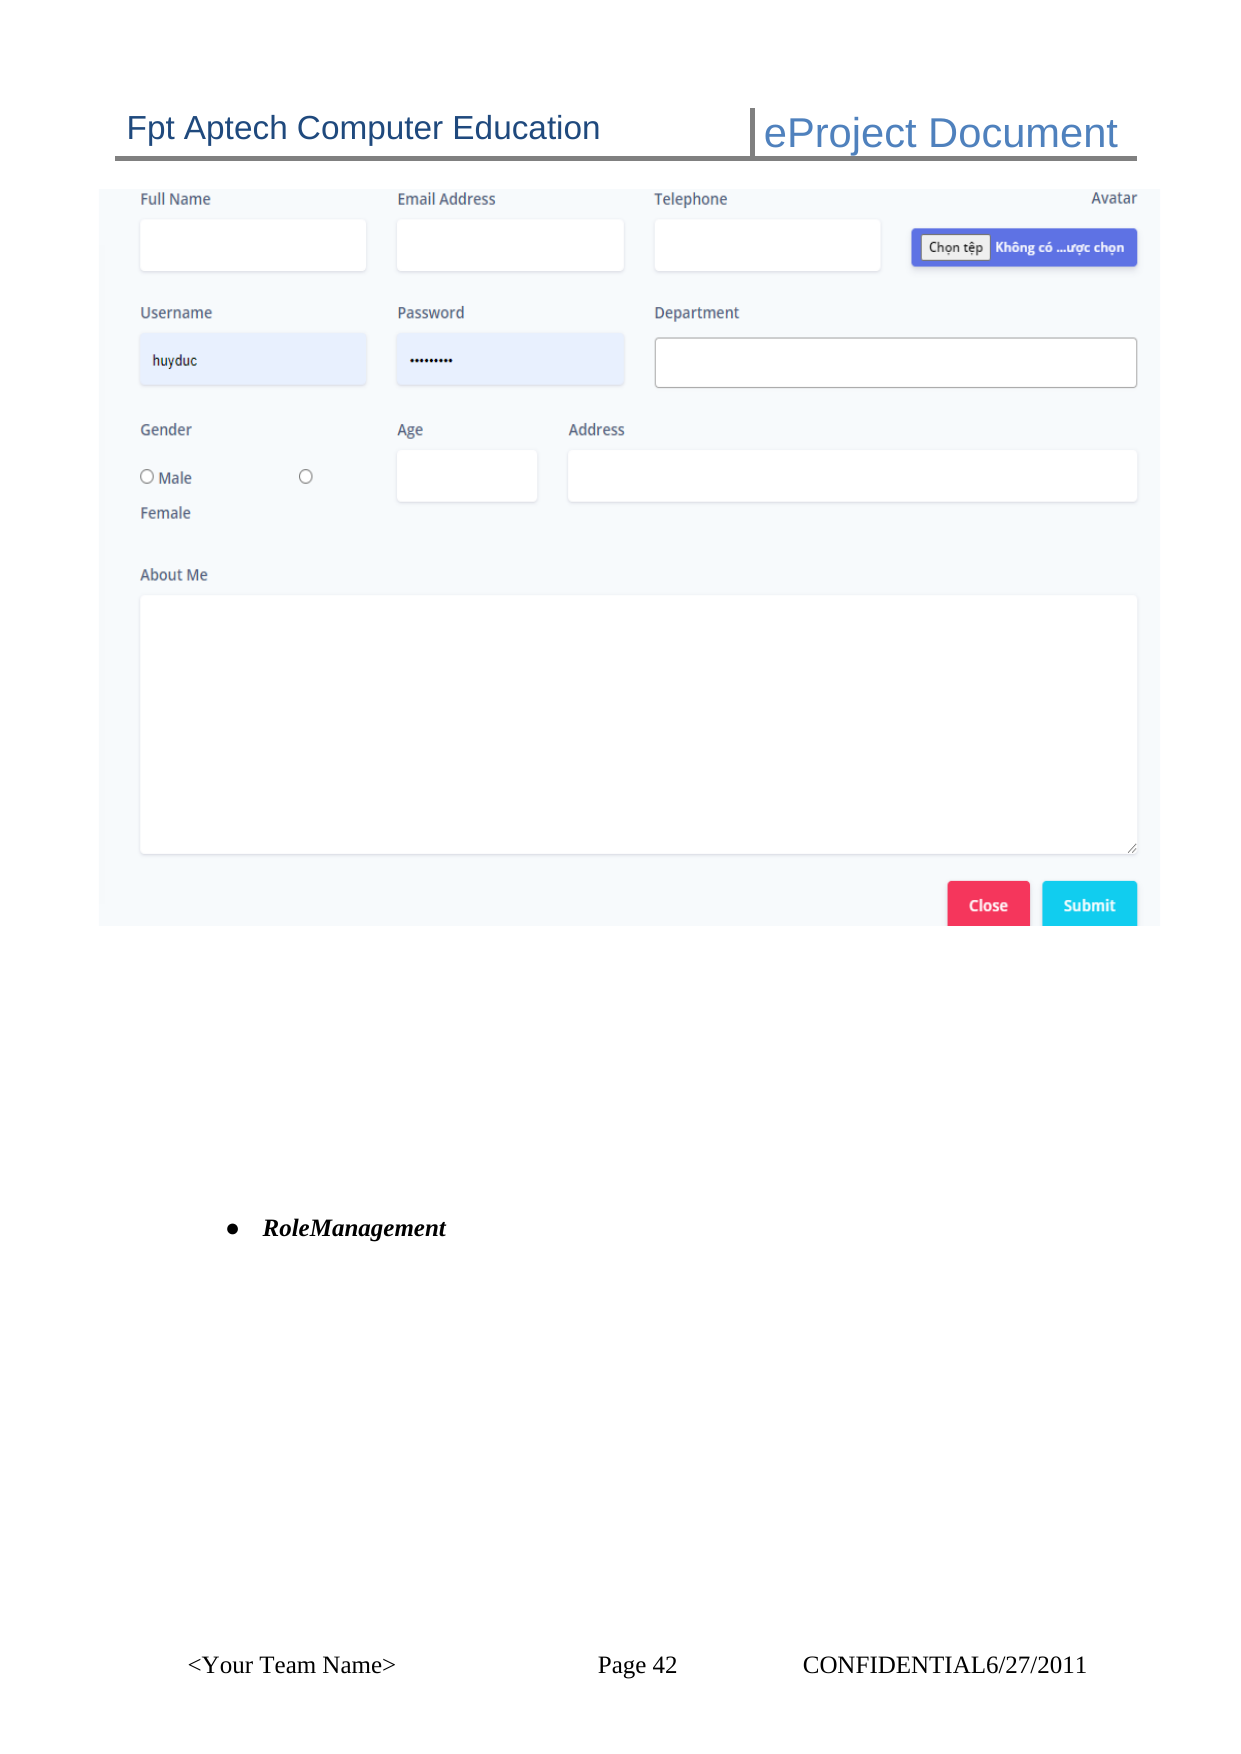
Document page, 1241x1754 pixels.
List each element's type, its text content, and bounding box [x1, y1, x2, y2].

picture [98, 189, 1160, 926]
list RoleManagement [225, 1213, 1053, 1242]
